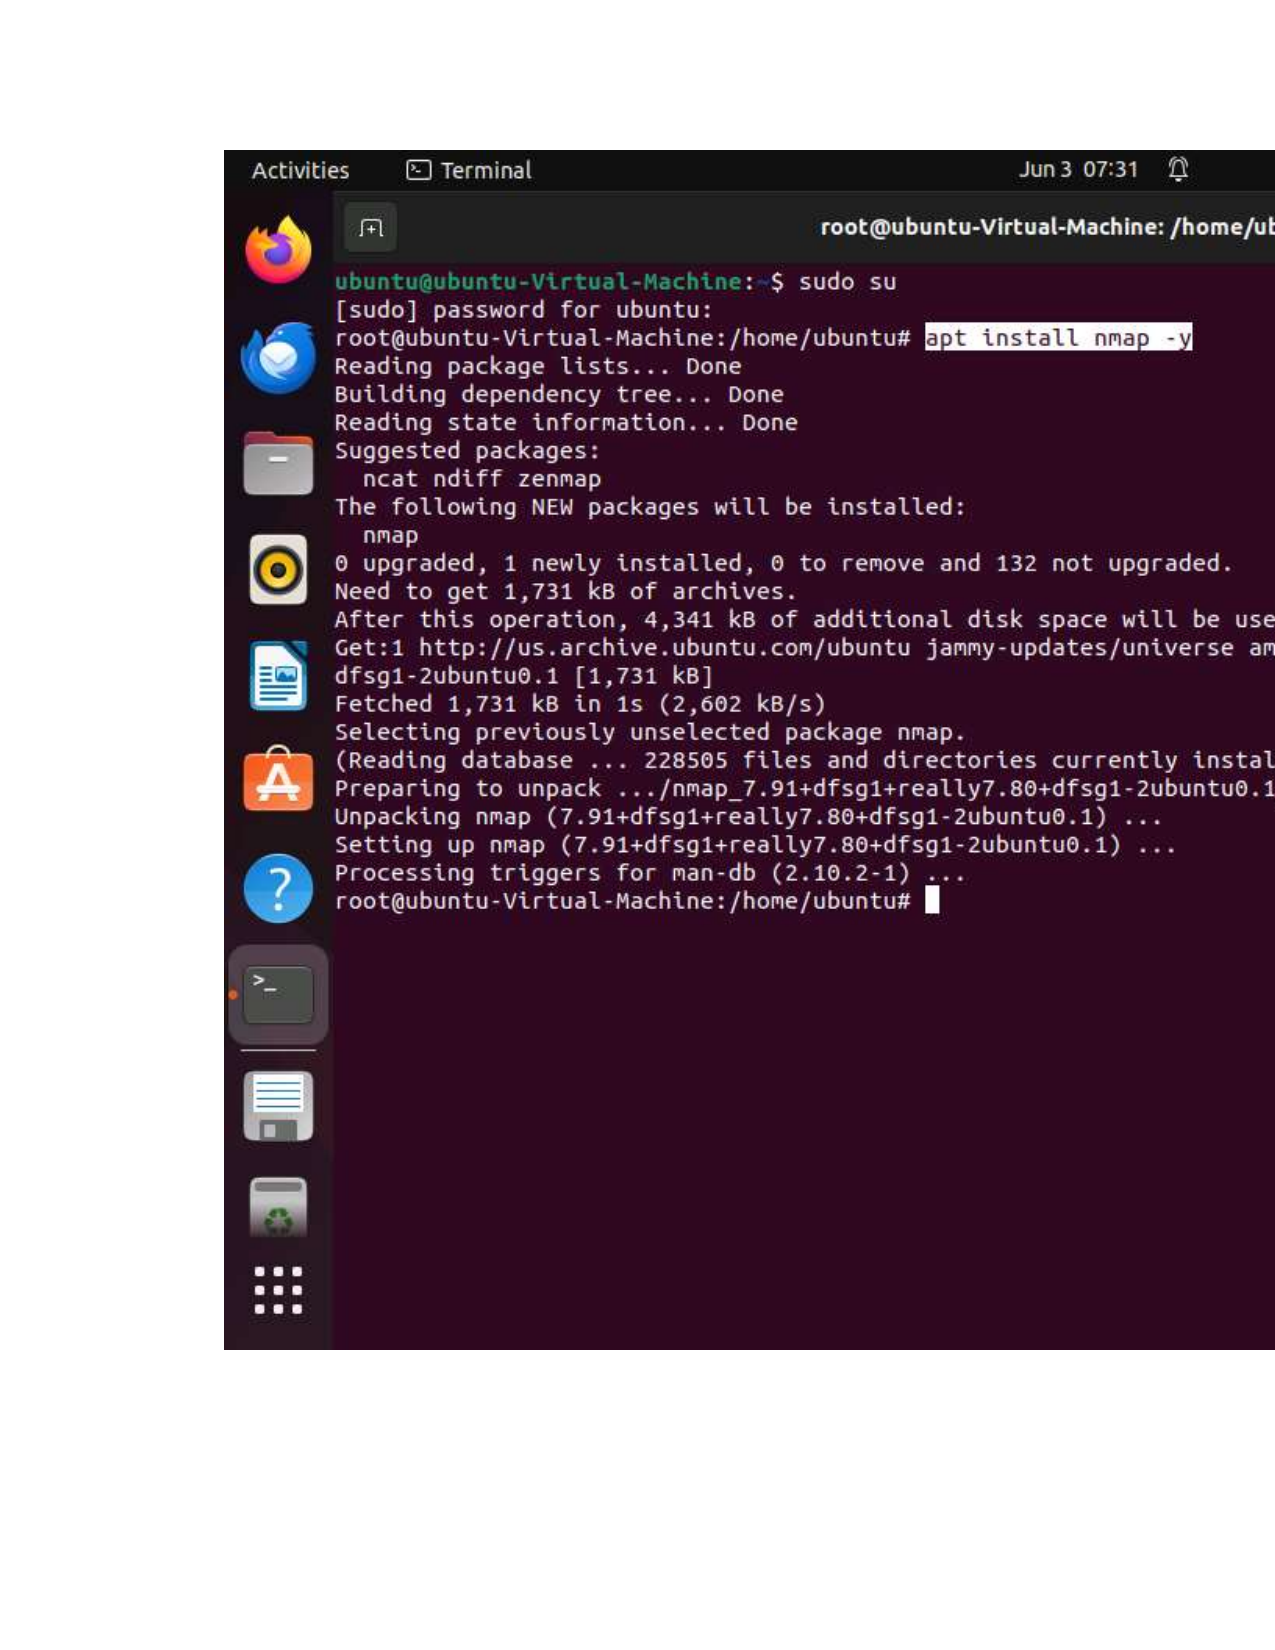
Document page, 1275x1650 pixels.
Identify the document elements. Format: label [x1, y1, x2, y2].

picture [224, 150, 1275, 1350]
